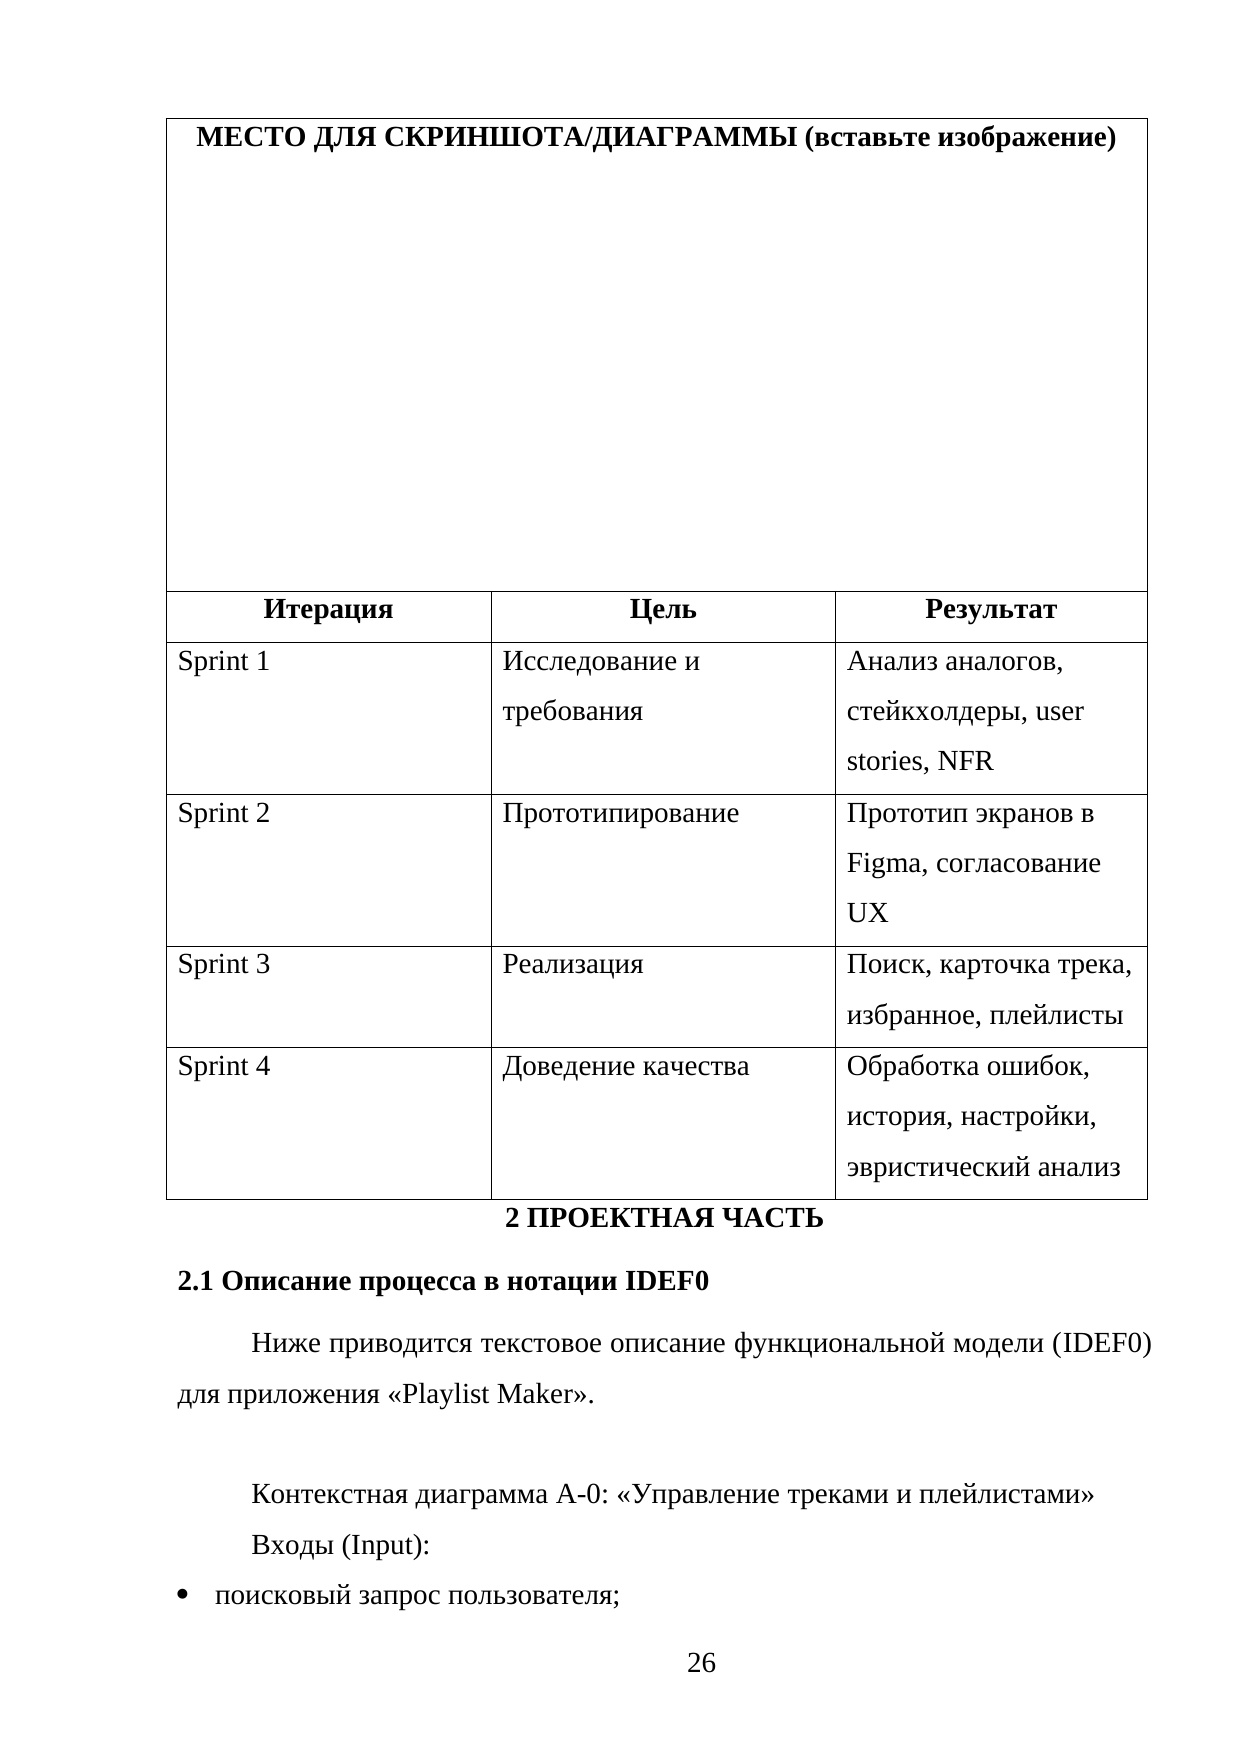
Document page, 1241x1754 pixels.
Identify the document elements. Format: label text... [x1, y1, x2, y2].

table_cell Sprint 3 [167, 947, 491, 1047]
table_cell Реализация [492, 947, 835, 1047]
table_cell Прототипирование [492, 795, 835, 946]
table_cell Итерация [167, 592, 491, 642]
table_cell Доведение качества [492, 1048, 835, 1199]
text Контекстная диаграмма A-0: «Управление треками и плейлистами» [177, 1477, 1152, 1510]
table_cell Sprint 4 [167, 1048, 491, 1199]
subtitle 2 ПРОЕКТНАЯ ЧАСТЬ [177, 1200, 1152, 1233]
table_cell Результат [836, 592, 1147, 642]
table_cell Анализ аналогов, стейкхолдеры, user stories, NFR [836, 643, 1147, 794]
text Ниже приводится текстовое описание функциональной модели (IDEF0) для приложения «Playlist Maker». [177, 1326, 1152, 1409]
table_cell МЕСТО ДЛЯ СКРИНШОТА/ДИАГРАММЫ (вставьте изображение) [167, 119, 1147, 591]
table_cell Обработка ошибок, история, настройки, эвристический анализ [836, 1048, 1147, 1199]
list поисковый запрос пользователя; [177, 1577, 1152, 1611]
table_cell Цель [492, 592, 835, 642]
table_cell Исследование и требования [492, 643, 835, 794]
table_cell Прототип экранов в Figma, согласование UX [836, 795, 1147, 946]
text Входы (Input): [177, 1527, 1152, 1560]
table_cell Поиск, карточка трека, избранное, плейлисты [836, 947, 1147, 1047]
table_cell Sprint 2 [167, 795, 491, 946]
table_cell Sprint 1 [167, 643, 491, 794]
subtitle 2.1 Описание процесса в нотации IDEF0 [177, 1263, 1152, 1296]
